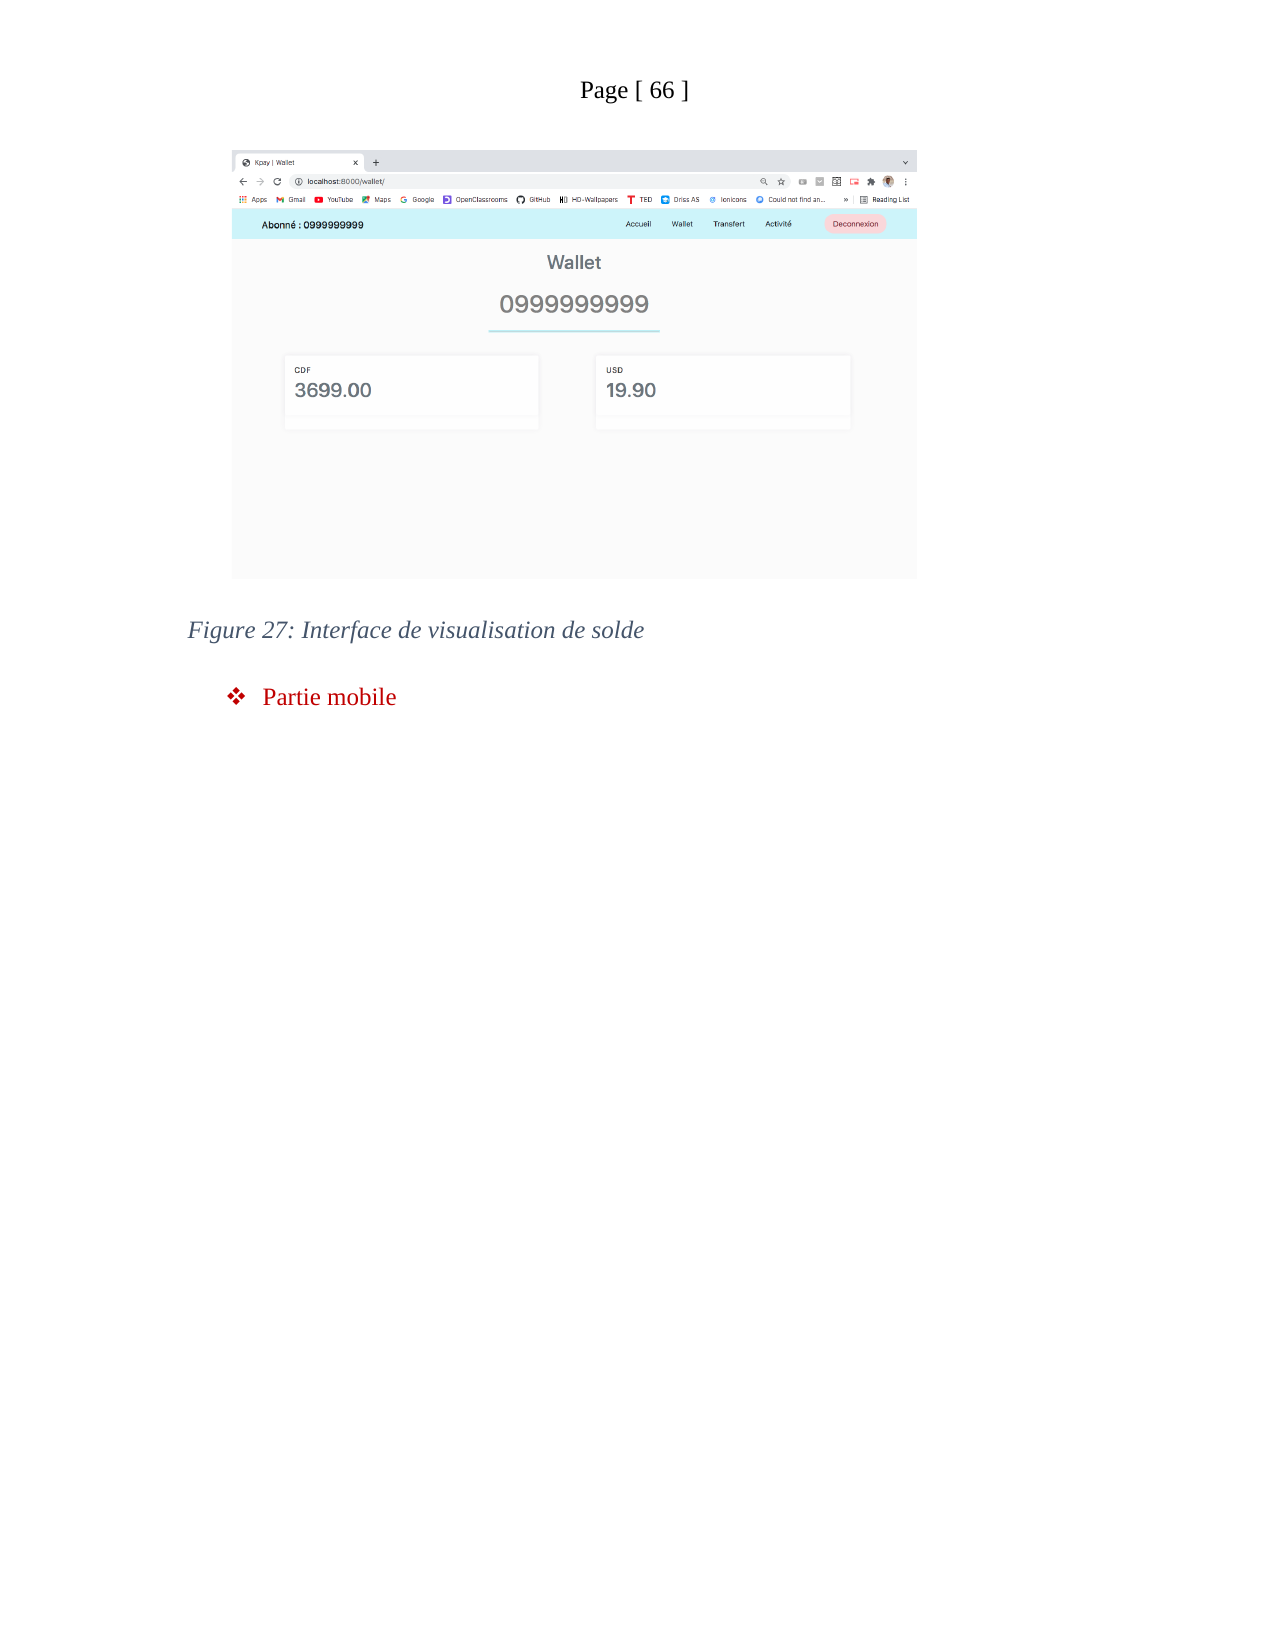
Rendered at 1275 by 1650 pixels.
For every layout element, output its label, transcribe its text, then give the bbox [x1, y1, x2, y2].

text Figure 27: Interface de visualisation de solde [187, 616, 1087, 644]
picture [231, 150, 917, 579]
list Partie mobile [225, 682, 1087, 711]
